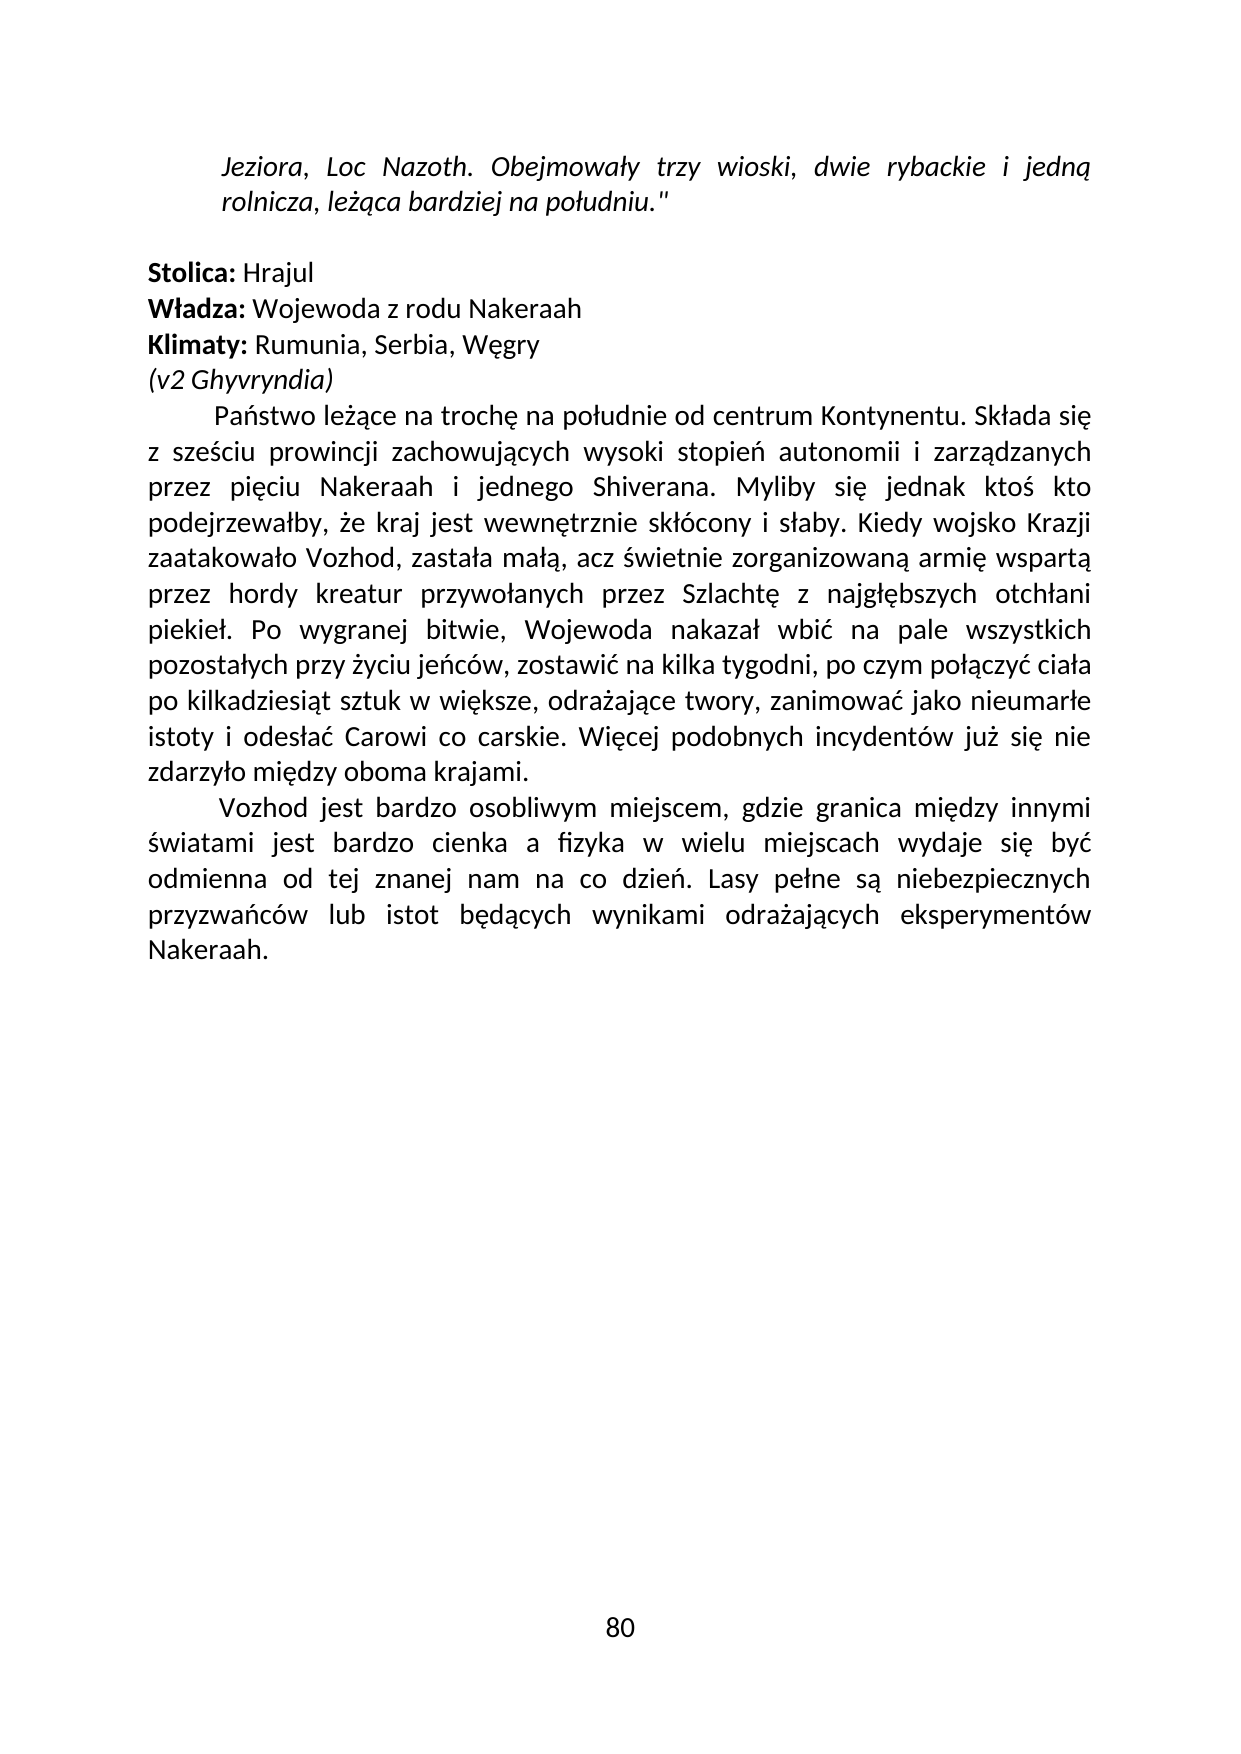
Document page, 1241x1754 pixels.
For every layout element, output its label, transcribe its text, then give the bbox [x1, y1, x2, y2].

text Państwo leżące na trochę na południe od centrum Kontynentu. Składa się z sześciu prowincji zachowujących wysoki stopień autonomii i zarządzanych przez pięciu Nakeraah i jednego Shiverana. Myliby się jednak ktoś kto podejrzewałby, że kraj jest wewnętrznie skłócony i słaby. Kiedy wojsko Krazji zaatakowało Vozhod, zastała małą, acz świetnie zorganizowaną armię wspartą przez hordy kreatur przywołanych przez Szlachtę z najgłębszych otchłani piekieł. Po wygranej bitwie, Wojewoda nakazał wbić na pale wszystkich pozostałych przy życiu jeńców, zostawić na kilka tygodni, po czym połączyć ciała po kilkadziesiąt sztuk w większe, odrażające twory, zanimować jako nieumarłe istoty i odesłać Carowi co carskie. Więcej podobnych incydentów już się nie zdarzyło między oboma krajami. [148, 397, 1093, 789]
text Vozhod jest bardzo osobliwym miejscem, gdzie granica między innymi światami jest bardzo cienka a fizyka w wielu miejscach wydaje się być odmienna od tej znanej nam na co dzień. Lasy pełne są niebezpiecznych przyzwańców lub istot będących wynikami odrażających eksperymentów Nakeraah. [148, 789, 1093, 967]
text Klimaty: Rumunia, Serbia, Węgry [148, 326, 1093, 361]
text Stolica: Hrajul [148, 254, 1093, 290]
text (v2 Ghyvryndia) [148, 361, 1093, 397]
text Władza: Wojewoda z rodu Nakeraah [148, 290, 1093, 326]
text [221, 148, 1093, 219]
